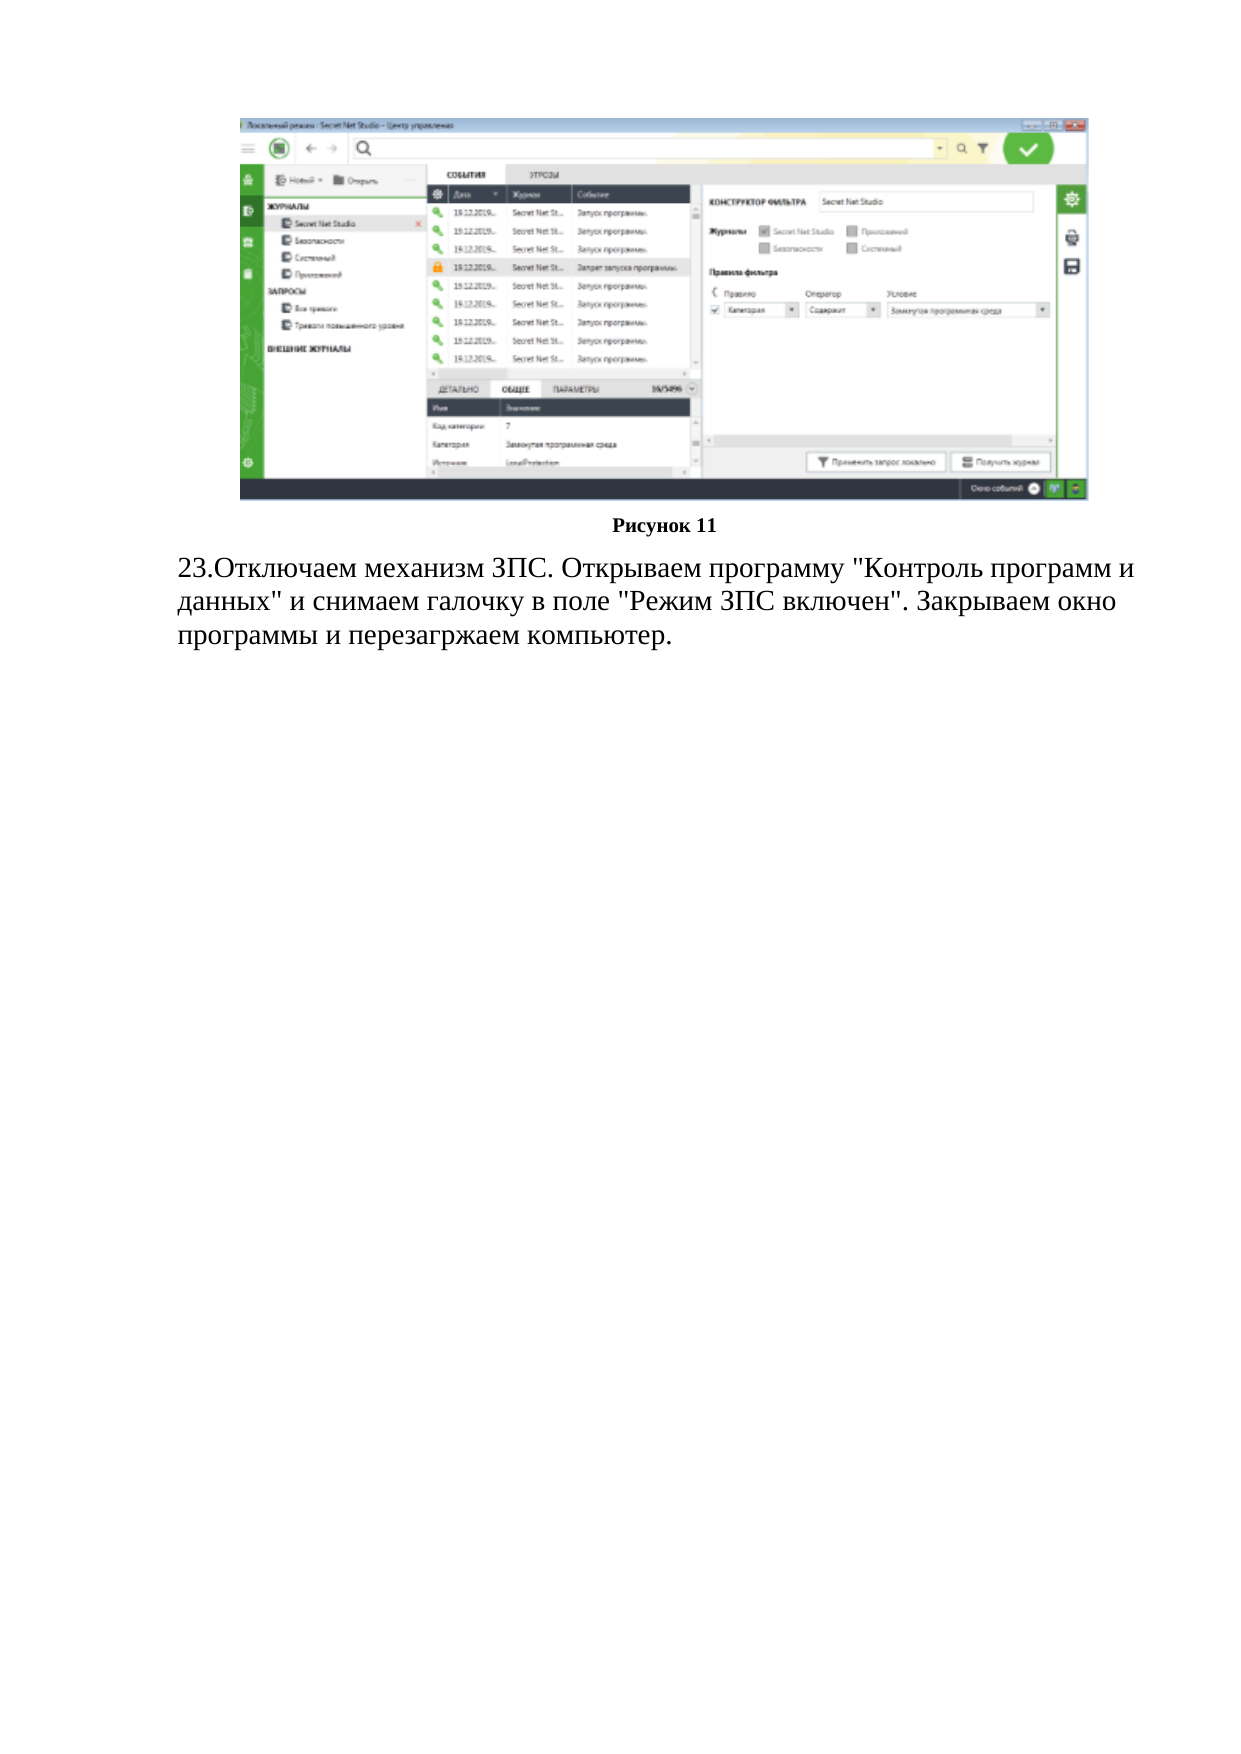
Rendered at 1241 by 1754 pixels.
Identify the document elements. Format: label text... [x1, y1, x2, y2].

text Рисунок 11 [177, 513, 1152, 537]
text 23.Отключаем механизм ЗПС. Открываем программу "Контроль программ и данных" и снимаем галочку в поле "Режим ЗПС включен". Закрываем окно программы и перезагржаем компьютер. [177, 550, 1152, 650]
picture [240, 118, 1089, 501]
